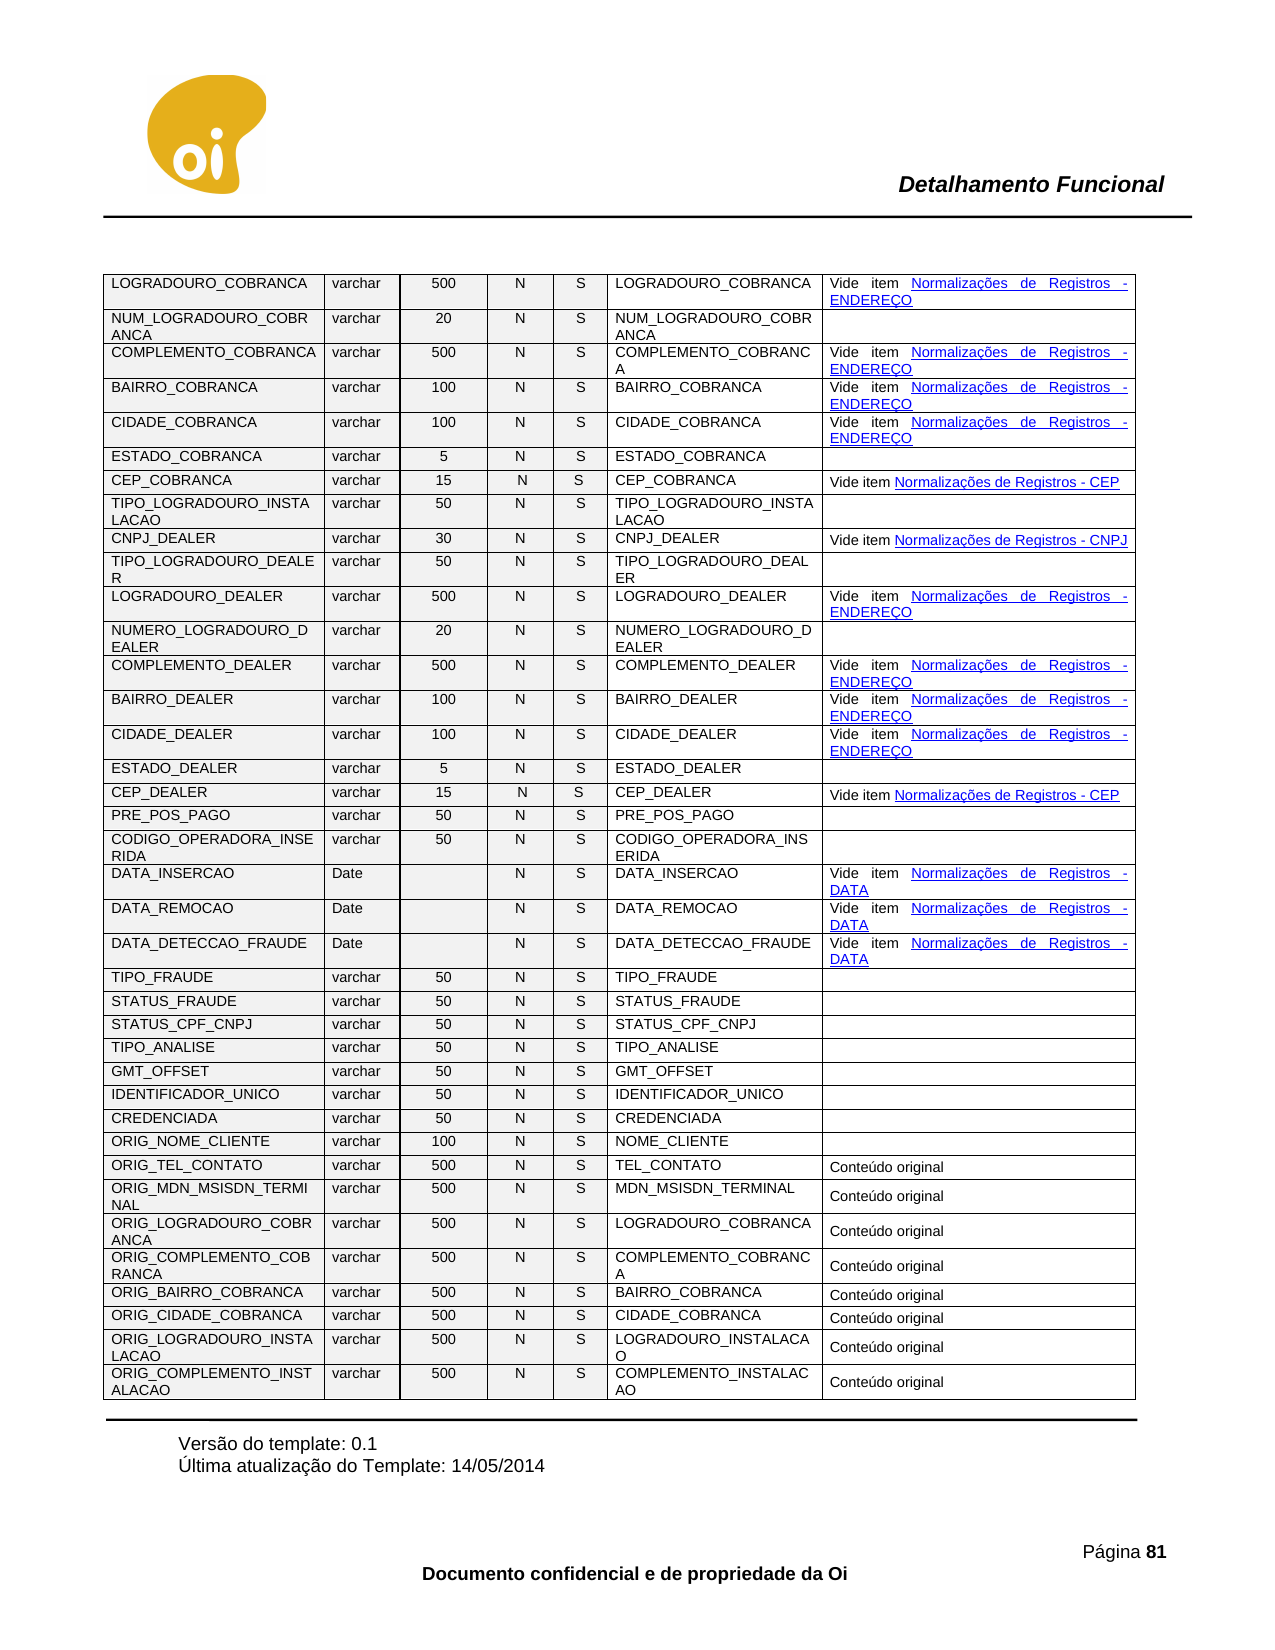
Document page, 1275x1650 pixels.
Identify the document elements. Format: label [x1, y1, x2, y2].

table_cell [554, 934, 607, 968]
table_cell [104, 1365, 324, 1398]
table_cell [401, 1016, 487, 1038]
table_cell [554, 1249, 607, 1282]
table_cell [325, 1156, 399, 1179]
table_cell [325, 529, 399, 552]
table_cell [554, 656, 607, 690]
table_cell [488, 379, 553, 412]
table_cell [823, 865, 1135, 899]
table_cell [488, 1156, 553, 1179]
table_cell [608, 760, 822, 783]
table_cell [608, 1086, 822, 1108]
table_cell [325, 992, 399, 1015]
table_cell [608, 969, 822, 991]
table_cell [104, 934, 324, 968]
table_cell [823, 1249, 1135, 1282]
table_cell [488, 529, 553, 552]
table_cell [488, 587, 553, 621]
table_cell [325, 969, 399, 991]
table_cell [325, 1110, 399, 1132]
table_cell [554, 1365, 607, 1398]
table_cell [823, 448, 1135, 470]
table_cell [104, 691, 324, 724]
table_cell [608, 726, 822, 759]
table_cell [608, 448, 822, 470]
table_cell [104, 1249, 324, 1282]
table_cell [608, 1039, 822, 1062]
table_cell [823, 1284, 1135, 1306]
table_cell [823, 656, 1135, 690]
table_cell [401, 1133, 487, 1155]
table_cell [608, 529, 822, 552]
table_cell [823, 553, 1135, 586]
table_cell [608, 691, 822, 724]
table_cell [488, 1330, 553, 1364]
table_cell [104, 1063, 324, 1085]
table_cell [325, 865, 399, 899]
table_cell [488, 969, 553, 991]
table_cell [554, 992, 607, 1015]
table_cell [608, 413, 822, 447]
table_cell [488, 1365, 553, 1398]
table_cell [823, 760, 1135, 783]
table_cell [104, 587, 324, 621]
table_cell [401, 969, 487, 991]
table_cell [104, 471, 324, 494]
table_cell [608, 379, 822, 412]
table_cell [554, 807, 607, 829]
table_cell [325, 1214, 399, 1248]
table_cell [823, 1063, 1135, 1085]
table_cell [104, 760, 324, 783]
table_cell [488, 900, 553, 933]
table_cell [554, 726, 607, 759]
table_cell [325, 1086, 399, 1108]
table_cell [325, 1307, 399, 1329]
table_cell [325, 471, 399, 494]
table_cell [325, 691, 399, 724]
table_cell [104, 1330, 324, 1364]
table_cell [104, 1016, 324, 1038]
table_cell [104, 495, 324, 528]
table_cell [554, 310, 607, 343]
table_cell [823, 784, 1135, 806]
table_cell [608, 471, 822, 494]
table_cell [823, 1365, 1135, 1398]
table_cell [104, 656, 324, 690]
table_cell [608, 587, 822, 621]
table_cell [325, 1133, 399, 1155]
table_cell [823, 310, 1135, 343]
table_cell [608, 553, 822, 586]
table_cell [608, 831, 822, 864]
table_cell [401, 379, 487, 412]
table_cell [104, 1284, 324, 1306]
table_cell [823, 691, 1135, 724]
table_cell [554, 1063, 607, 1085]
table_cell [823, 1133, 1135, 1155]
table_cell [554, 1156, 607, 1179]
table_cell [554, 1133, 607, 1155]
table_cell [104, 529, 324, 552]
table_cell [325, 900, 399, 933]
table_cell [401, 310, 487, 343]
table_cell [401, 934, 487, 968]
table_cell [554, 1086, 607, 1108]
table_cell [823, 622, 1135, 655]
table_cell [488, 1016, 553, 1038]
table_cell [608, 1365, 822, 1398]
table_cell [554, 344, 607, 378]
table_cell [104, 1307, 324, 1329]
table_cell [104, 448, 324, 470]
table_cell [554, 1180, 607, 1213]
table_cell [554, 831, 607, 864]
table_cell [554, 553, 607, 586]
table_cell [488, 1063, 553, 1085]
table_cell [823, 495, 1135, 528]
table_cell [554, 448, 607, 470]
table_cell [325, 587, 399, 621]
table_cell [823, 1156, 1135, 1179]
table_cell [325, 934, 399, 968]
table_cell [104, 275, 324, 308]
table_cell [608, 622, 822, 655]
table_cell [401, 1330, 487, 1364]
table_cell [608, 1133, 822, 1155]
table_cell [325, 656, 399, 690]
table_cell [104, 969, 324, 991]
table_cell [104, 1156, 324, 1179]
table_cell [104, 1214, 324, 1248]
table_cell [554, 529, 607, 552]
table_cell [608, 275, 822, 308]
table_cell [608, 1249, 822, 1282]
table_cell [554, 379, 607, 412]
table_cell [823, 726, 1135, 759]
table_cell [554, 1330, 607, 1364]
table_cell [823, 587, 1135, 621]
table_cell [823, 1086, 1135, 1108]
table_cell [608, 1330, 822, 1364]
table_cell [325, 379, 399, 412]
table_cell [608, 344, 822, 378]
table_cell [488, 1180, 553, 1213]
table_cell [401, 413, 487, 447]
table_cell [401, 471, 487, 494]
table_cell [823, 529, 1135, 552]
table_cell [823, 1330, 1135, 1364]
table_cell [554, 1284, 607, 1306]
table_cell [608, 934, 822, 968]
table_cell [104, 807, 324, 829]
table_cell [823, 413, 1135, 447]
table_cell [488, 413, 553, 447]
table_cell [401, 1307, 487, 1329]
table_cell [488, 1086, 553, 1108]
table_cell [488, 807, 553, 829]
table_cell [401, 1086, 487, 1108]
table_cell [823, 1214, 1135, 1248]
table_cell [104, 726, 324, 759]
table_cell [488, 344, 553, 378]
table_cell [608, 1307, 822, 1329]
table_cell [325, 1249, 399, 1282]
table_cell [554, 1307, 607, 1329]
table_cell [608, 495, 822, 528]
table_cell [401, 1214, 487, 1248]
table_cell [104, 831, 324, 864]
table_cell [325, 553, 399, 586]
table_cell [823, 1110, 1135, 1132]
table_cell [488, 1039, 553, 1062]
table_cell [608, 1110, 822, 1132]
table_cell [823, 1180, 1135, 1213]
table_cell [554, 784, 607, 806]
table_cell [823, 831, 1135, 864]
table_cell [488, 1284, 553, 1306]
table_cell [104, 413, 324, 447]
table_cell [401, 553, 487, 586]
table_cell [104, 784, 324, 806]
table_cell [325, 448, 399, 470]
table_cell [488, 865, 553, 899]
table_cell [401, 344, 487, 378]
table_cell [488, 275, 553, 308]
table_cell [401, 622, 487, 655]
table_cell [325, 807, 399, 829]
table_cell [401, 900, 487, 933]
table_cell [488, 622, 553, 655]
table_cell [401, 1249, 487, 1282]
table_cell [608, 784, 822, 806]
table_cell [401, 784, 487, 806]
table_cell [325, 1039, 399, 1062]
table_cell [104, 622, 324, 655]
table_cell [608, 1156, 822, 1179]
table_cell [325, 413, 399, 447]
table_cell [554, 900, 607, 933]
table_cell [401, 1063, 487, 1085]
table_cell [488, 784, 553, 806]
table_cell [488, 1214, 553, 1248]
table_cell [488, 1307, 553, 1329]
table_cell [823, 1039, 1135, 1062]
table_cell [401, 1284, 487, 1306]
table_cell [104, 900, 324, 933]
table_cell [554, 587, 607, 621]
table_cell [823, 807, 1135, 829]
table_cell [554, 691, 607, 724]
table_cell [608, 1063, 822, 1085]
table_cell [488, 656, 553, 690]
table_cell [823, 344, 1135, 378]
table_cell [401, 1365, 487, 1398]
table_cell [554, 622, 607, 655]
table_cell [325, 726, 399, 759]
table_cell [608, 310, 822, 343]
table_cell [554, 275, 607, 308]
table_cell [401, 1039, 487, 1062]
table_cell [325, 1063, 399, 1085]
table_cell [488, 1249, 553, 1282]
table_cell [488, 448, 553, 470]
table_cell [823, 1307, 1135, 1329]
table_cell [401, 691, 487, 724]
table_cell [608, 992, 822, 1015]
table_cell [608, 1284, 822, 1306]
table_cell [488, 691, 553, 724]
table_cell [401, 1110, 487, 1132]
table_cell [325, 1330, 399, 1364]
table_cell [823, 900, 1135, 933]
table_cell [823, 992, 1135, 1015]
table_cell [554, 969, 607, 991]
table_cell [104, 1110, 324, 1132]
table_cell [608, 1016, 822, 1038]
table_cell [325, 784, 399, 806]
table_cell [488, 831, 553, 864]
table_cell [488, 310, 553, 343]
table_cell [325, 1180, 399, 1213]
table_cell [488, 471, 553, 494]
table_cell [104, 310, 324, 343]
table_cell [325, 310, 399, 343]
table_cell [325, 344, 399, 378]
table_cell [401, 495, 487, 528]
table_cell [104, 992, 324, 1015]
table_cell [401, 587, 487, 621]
picture [147, 75, 267, 194]
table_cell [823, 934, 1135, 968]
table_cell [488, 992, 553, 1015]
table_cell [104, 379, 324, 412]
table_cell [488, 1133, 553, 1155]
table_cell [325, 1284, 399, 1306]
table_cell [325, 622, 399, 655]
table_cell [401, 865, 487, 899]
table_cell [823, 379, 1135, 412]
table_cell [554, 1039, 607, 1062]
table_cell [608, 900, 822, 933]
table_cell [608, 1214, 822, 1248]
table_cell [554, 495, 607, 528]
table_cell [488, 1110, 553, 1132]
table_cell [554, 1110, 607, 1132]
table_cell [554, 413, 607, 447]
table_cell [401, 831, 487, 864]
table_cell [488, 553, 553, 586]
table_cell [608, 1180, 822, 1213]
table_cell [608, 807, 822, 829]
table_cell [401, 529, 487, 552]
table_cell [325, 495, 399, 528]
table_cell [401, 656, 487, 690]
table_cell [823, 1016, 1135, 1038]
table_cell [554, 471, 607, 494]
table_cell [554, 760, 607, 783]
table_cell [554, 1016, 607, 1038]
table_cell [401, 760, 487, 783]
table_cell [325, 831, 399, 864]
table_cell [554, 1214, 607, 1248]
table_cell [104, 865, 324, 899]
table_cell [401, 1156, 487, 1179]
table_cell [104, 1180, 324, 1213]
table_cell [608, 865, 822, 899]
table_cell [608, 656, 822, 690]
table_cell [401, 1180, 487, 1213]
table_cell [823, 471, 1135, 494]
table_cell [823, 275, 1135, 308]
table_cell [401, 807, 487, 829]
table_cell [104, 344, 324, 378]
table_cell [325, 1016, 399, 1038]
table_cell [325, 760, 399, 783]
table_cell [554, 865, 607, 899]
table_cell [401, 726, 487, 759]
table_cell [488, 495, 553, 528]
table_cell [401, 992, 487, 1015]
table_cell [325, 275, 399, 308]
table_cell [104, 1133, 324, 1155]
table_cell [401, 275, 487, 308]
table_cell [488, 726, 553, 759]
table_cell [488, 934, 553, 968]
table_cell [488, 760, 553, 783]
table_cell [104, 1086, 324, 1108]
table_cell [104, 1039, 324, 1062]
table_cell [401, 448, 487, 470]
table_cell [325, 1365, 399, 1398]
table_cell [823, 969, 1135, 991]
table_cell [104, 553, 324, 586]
